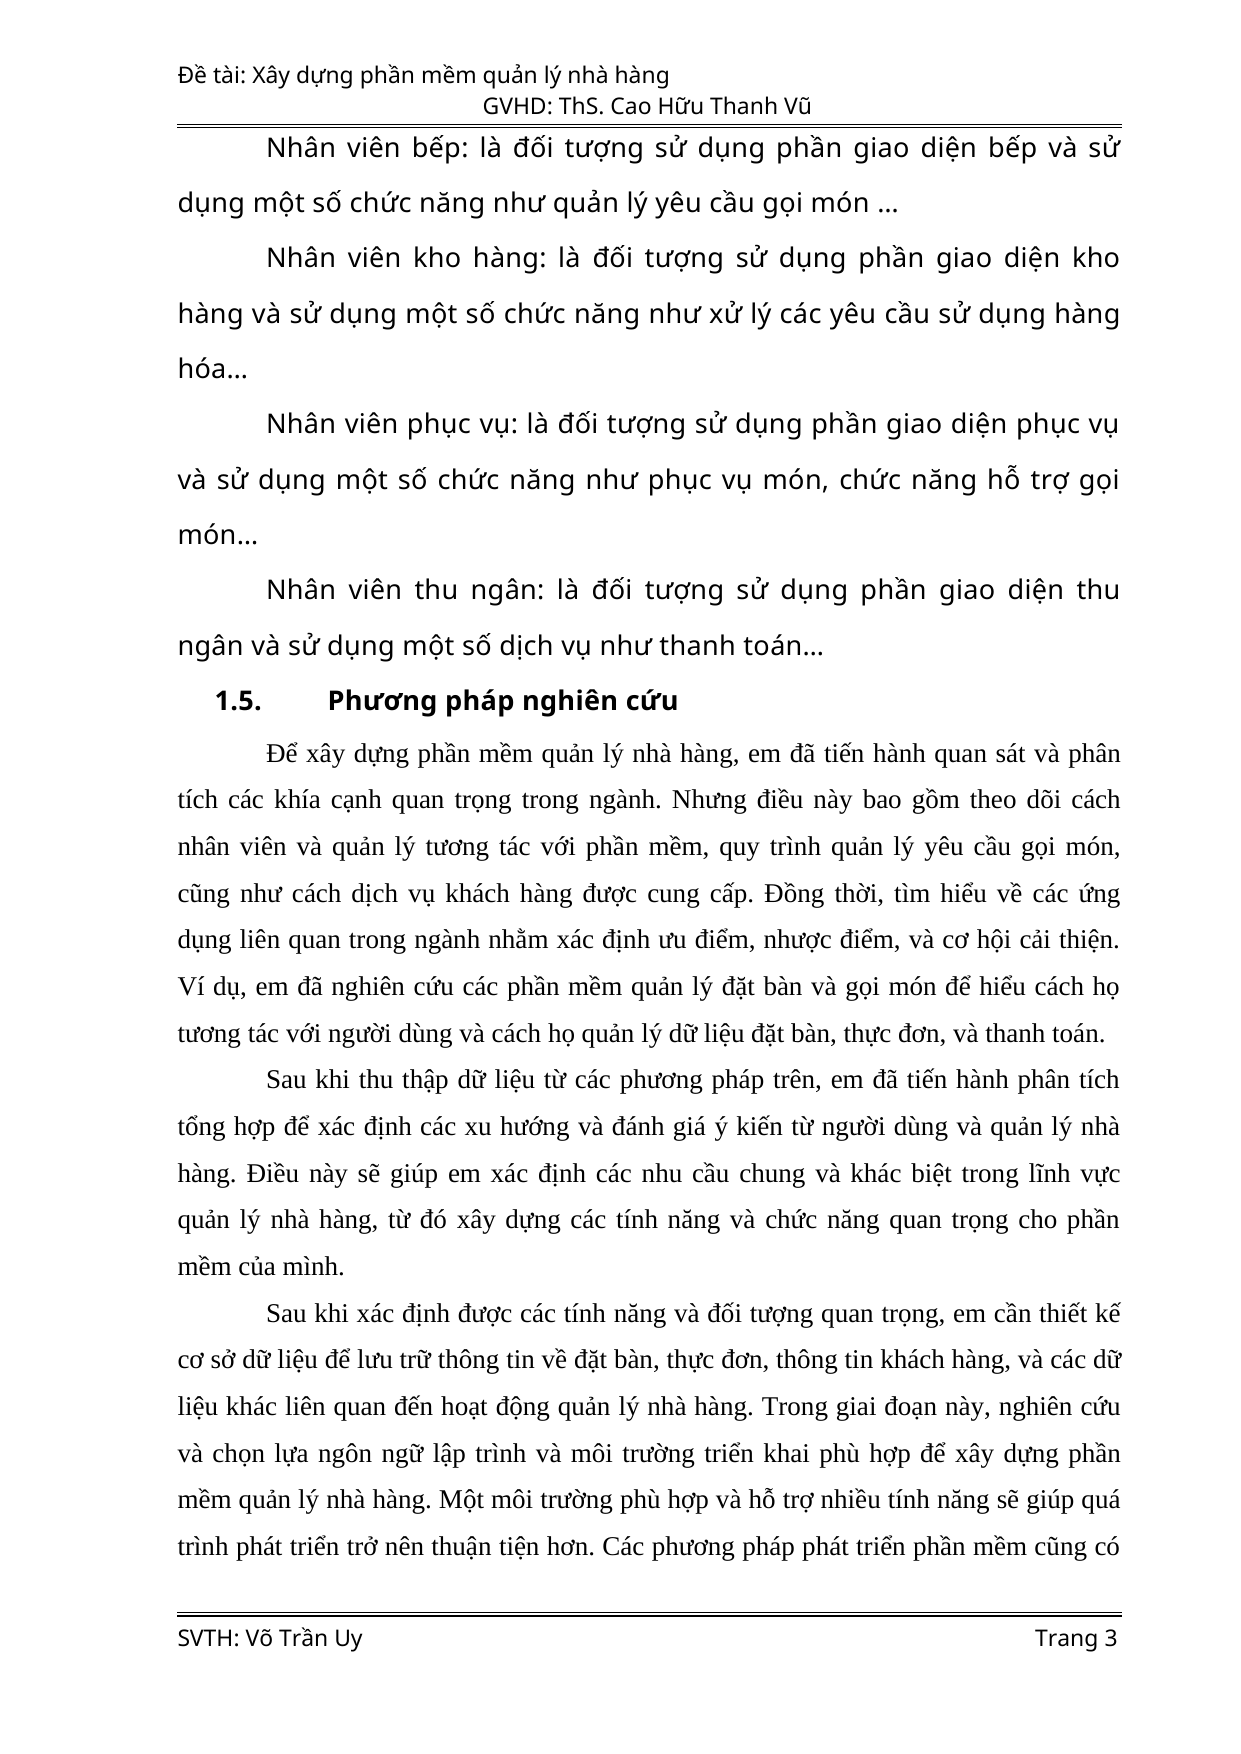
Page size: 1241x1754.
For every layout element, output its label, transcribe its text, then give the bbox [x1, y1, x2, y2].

text Nhân viên kho hàng: là đối tượng sử dụng phần giao diện kho hàng và sử dụng một số chức năng như xử lý các yêu cầu sử dụng hàng hóa… [177, 239, 1122, 386]
text Sau khi thu thập dữ liệu từ các phương pháp trên, em đã tiến hành phân tích tổng hợp để xác định các xu hướng và đánh giá ý kiến từ người dùng và quản lý nhà hàng. Điều này sẽ giúp em xác định các nhu cầu chung và khác biệt trong lĩnh vực quản lý nhà hàng, từ đó xây dựng các tính năng và chức năng quan trọng cho phần mềm của mình. [177, 1063, 1122, 1281]
text Để xây dựng phần mềm quản lý nhà hàng, em đã tiến hành quan sát và phân tích các khía cạnh quan trọng trong ngành. Nhưng điều này bao gồm theo dõi cách nhân viên và quản lý tương tác với phần mềm, quy trình quản lý yêu cầu gọi món, cũng như cách dịch vụ khách hàng được cung cấp. Đồng thời, tìm hiểu về các ứng dụng liên quan trong ngành nhằm xác định ưu điểm, nhược điểm, và cơ hội cải thiện. Ví dụ, em đã nghiên cứu các phần mềm quản lý đặt bàn và gọi món để hiểu cách họ tương tác với người dùng và cách họ quản lý dữ liệu đặt bàn, thực đơn, và thanh toán. [177, 737, 1122, 1048]
text Nhân viên phục vụ: là đối tượng sử dụng phần giao diện phục vụ và sử dụng một số chức năng như phục vụ món, chức năng hỗ trợ gọi món… [177, 405, 1122, 552]
subtitle Phương pháp nghiên cứu [214, 681, 1122, 718]
text Nhân viên thu ngân: là đối tượng sử dụng phần giao diện thu ngân và sử dụng một số dịch vụ như thanh toán… [177, 571, 1122, 663]
text Nhân viên bếp: là đối tượng sử dụng phần giao diện bếp và sử dụng một số chức năng như quản lý yêu cầu gọi món … [177, 128, 1122, 221]
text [177, 1297, 1122, 1561]
